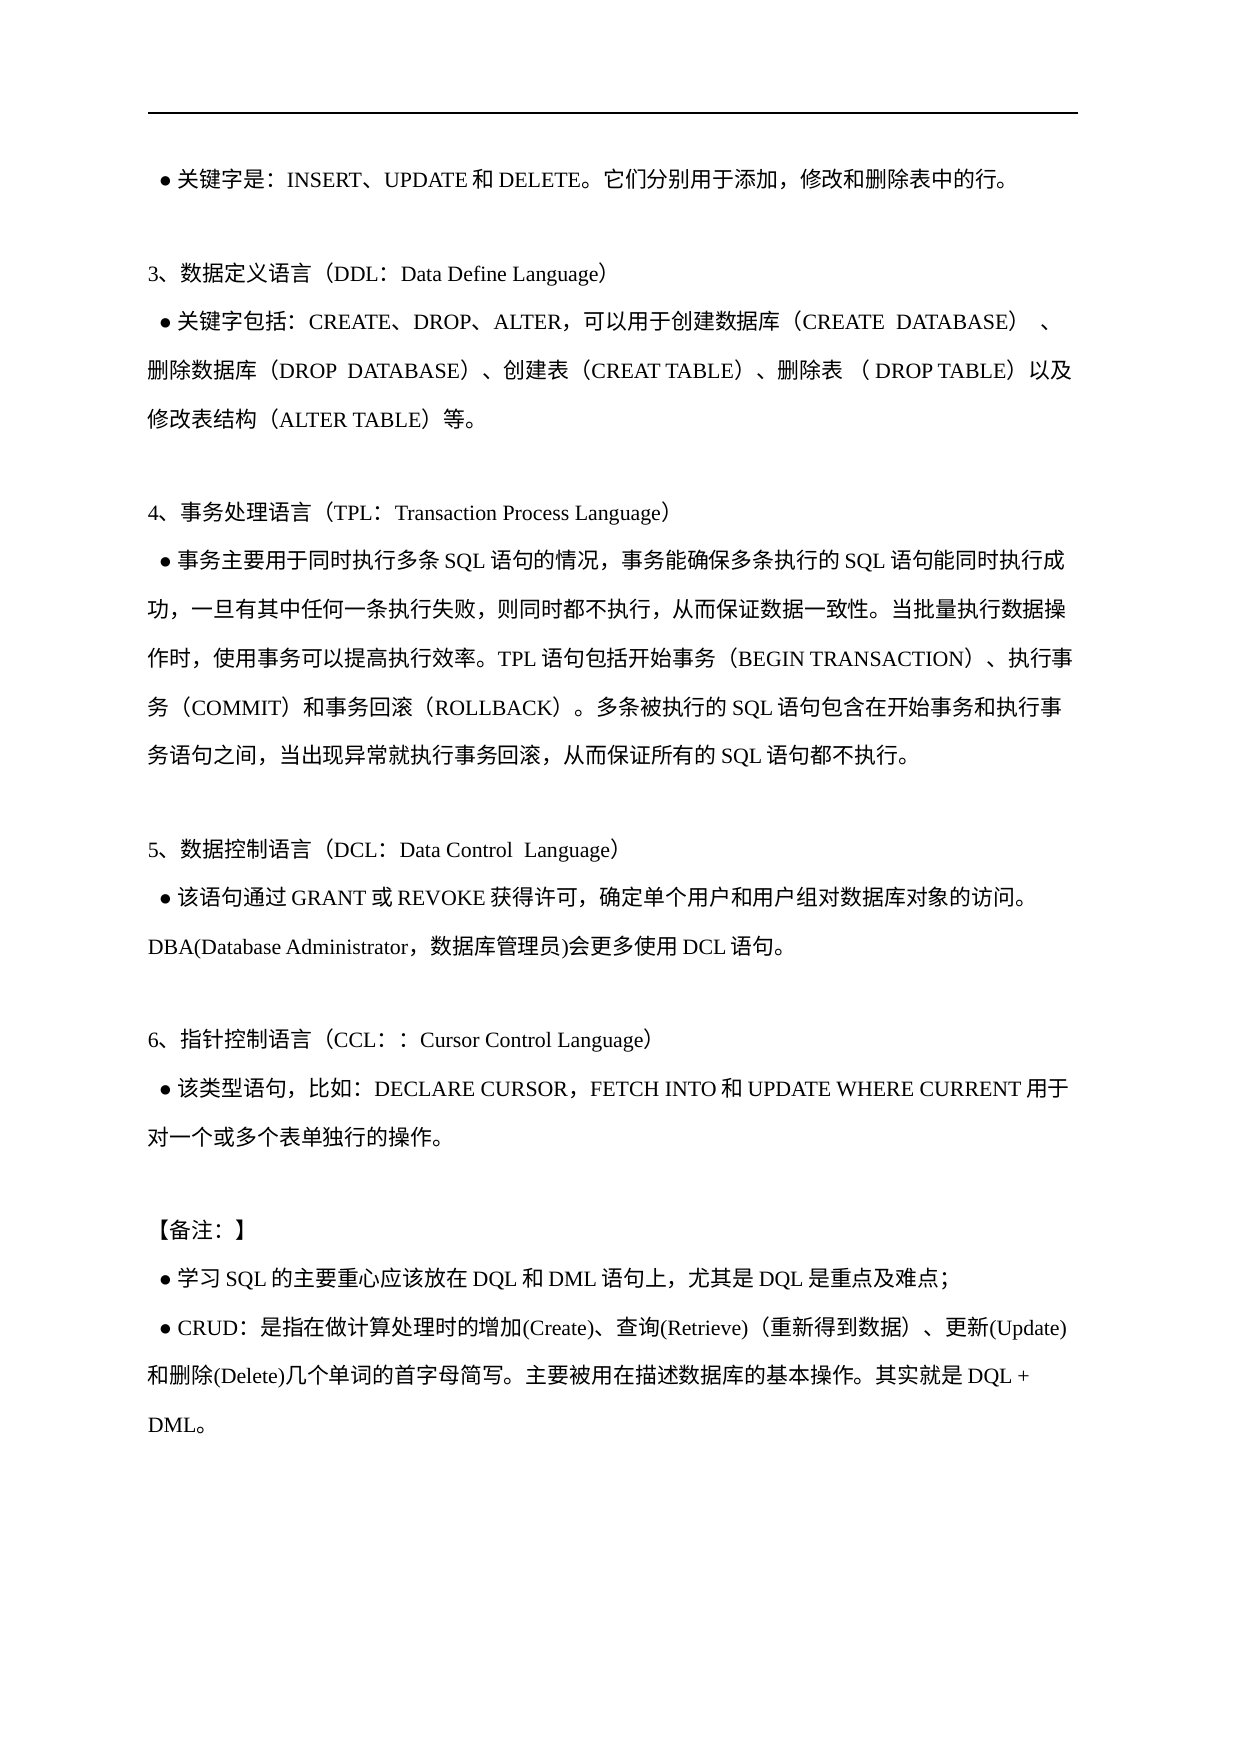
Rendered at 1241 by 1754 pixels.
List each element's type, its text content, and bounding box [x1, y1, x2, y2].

text 4、事务处理语言（TPL：Transaction Process Language） [148, 495, 1078, 527]
text 6、指针控制语言（CCL：：Cursor Control Language） [148, 1022, 1078, 1054]
text 3、数据定义语言（DDL：Data Define Language） [148, 255, 1078, 288]
text 【备注：】 [148, 1212, 1078, 1245]
text ● 关键字是：INSERT、UPDATE和DELETE。它们分别用于添加，修改和删除表中的行。 [148, 162, 1078, 194]
text ● 该语句通过GRANT或REVOKE获得许可，确定单个用户和用户组对数据库对象的访问。DBA(Database Administrator，数据库管理员)会更多使用DCL语句。 [148, 880, 1078, 961]
text ● 关键字包括：CREATE、DROP、ALTER，可以用于创建数据库（CREATE DATABASE） 、删除数据库（DROP DATABASE）、创建表（CREAT TABLE）、删除表 （ DROP TABLE）以及修改表结构（ALTER TABLE）等。 [148, 304, 1078, 434]
text ● 事务主要用于同时执行多条SQL语句的情况，事务能确保多条执行的SQL语句能同时执行成功，一旦有其中任何一条执行失败，则同时都不执行，从而保证数据一致性。当批量执行数据操作时，使用事务可以提高执行效率。TPL语句包括开始事务（BEGIN TRANSACTION）、执行事务（COMMIT）和事务回滚（ROLLBACK）。多条被执行的SQL语句包含在开始事务和执行事务语句之间，当出现异常就执行事务回滚，从而保证所有的SQL语句都不执行。 [148, 543, 1078, 771]
text ● 学习SQL的主要重心应该放在DQL和DML语句上，尤其是DQL是重点及难点； [148, 1261, 1078, 1293]
text ● CRUD：是指在做计算处理时的增加(Create)、查询(Retrieve)（重新得到数据）、更新(Update)和删除(Delete)几个单词的首字母简写。主要被用在描述数据库的基本操作。其实就是DQL + DML。 [148, 1309, 1078, 1439]
text 5、数据控制语言（DCL：Data Control Language） [148, 831, 1078, 864]
text ● 该类型语句，比如：DECLARE CURSOR，FETCH INTO和UPDATE WHERE CURRENT用于对一个或多个表单独行的操作。 [148, 1070, 1078, 1152]
